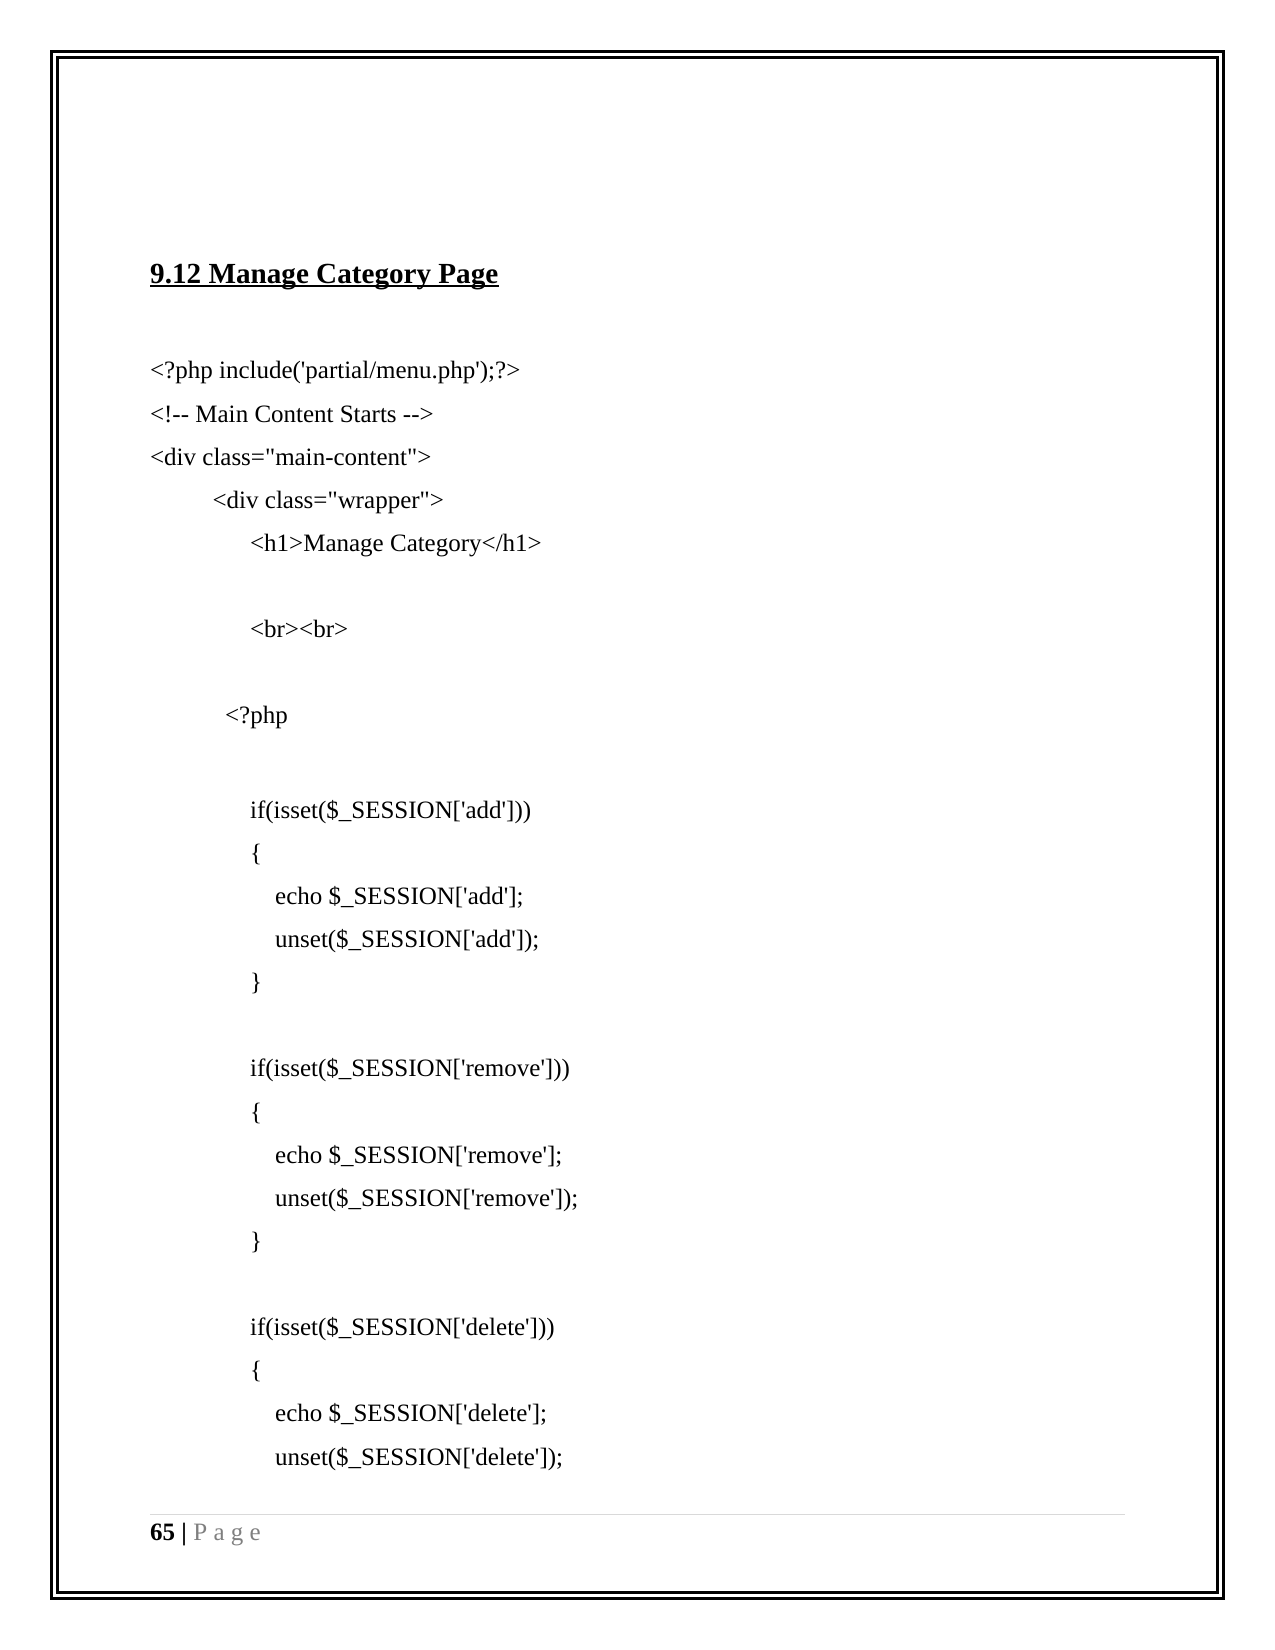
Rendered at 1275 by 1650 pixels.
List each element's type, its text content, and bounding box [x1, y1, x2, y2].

text 9.12 Manage Category Page [150, 256, 1125, 289]
text <h1>Manage Category</h1> [150, 528, 1125, 557]
text <?php include('partial/menu.php');?> [150, 356, 1125, 384]
text if(isset($_SESSION['remove'])) [150, 1053, 1125, 1082]
text { [150, 1097, 1125, 1125]
text <br><br> [150, 614, 1125, 643]
text unset($_SESSION['delete']); [150, 1442, 1125, 1470]
text unset($_SESSION['remove']); [150, 1183, 1125, 1212]
text <div class="main-content"> [150, 442, 1125, 471]
text echo $_SESSION['add']; [150, 881, 1125, 910]
text <div class="wrapper"> [150, 485, 1125, 514]
text if(isset($_SESSION['delete'])) [150, 1312, 1125, 1341]
text unset($_SESSION['add']); [150, 924, 1125, 953]
text echo $_SESSION['delete']; [150, 1398, 1125, 1427]
text } [150, 1226, 1125, 1255]
text if(isset($_SESSION['add'])) [150, 795, 1125, 823]
text echo $_SESSION['remove']; [150, 1140, 1125, 1168]
text <?php [150, 701, 1125, 729]
text { [150, 838, 1125, 867]
text } [150, 967, 1125, 996]
text <!-- Main Content Starts --> [150, 399, 1125, 427]
text { [150, 1355, 1125, 1384]
